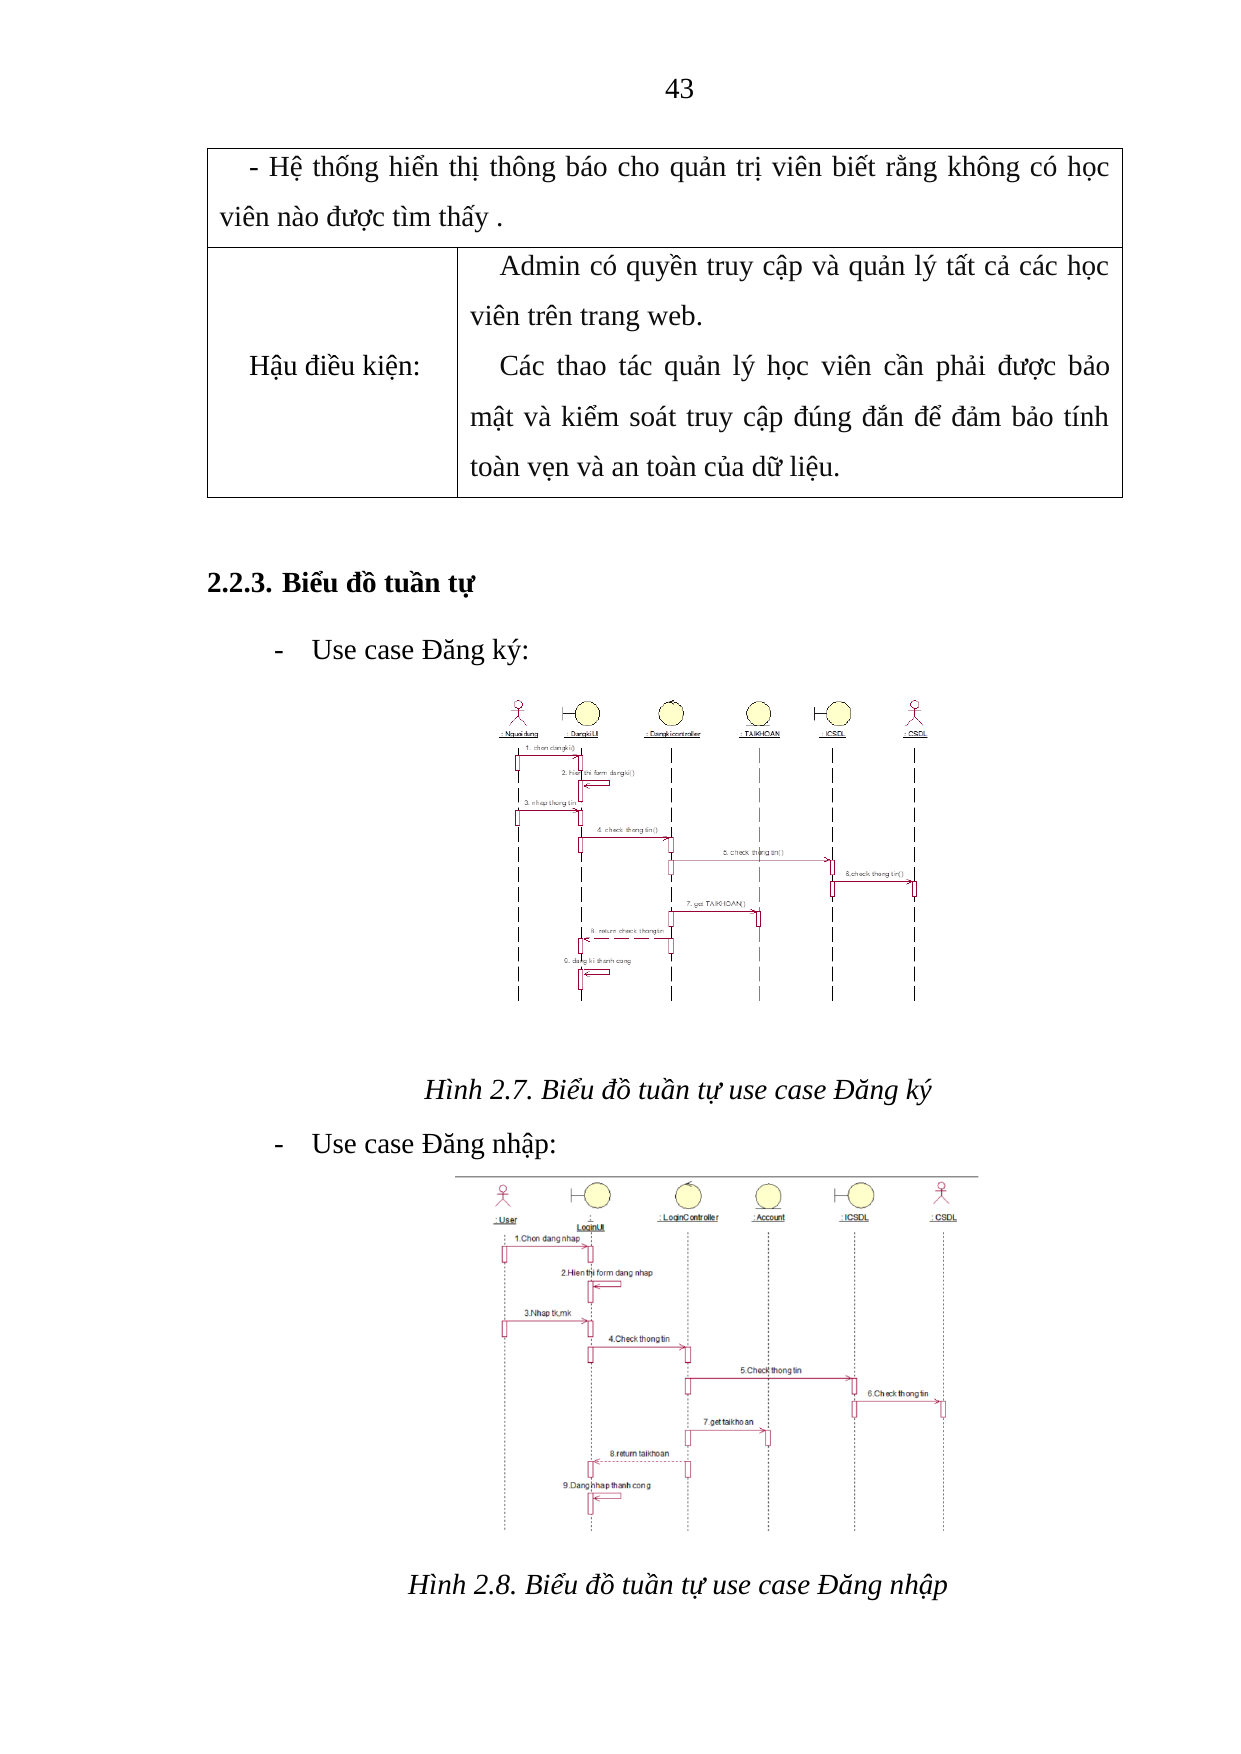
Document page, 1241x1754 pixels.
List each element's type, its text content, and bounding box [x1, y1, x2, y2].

picture [455, 1176, 979, 1534]
table_cell Admin có quyền truy cập và quản lý tất cả các học viên trên trang web. Các thao tác quản lý học viên cần phải được bảo mật và kiểm soát truy cập đúng đắn để đảm bảo tính toàn vẹn và an toàn của dữ liệu. [458, 248, 1122, 497]
subtitle Biểu đồ tuần tự [207, 565, 1122, 598]
table_cell Hậu điều kiện: [208, 248, 457, 497]
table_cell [208, 149, 1122, 247]
list Use case Đăng nhập: [274, 1126, 1122, 1160]
list Use case Đăng ký: [274, 632, 1122, 666]
picture [467, 682, 966, 1039]
